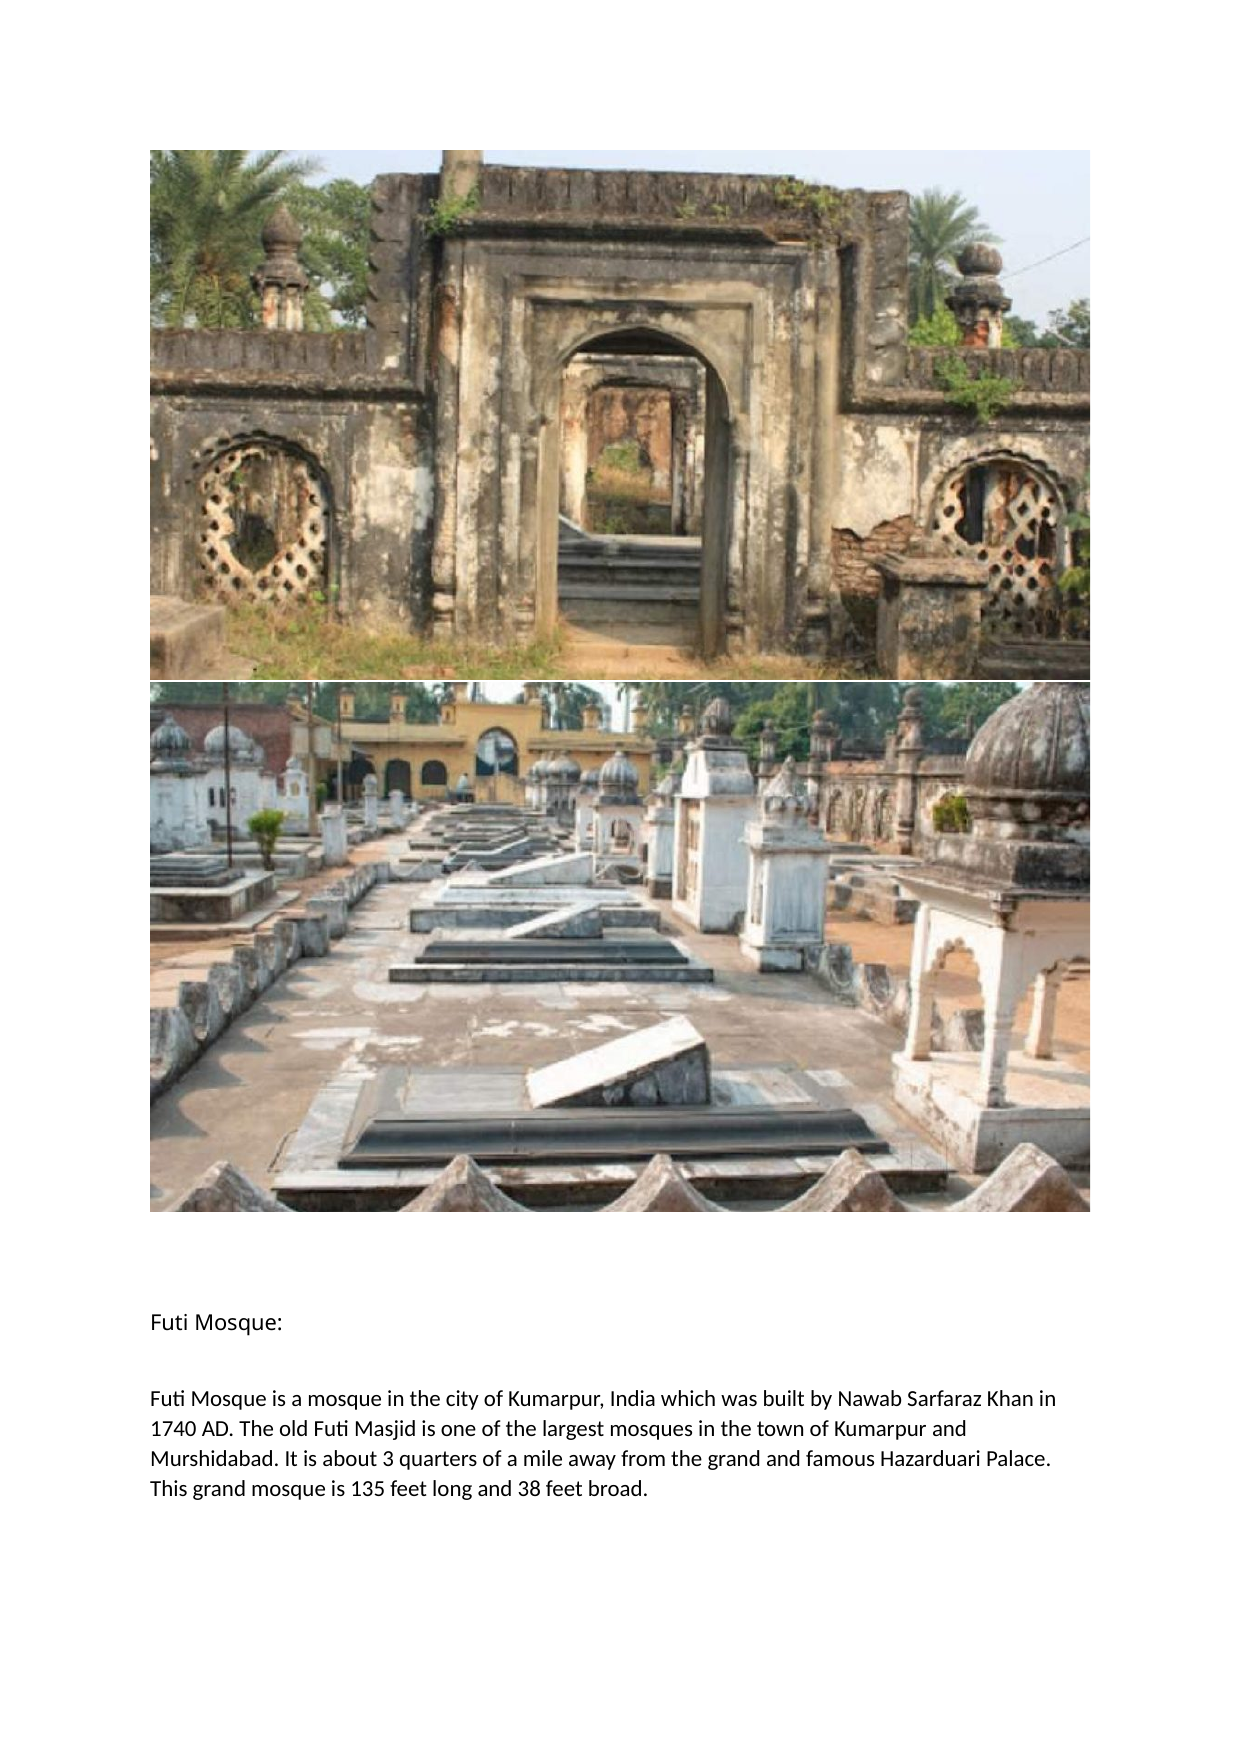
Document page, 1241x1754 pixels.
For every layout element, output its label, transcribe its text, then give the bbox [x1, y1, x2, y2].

picture [150, 682, 1091, 1212]
text Futi Mosque: [150, 1307, 1090, 1337]
text Futi Mosque is a mosque in the city of Kumarpur, India which was built by Nawab Sarfaraz Khan in 1740 AD. The old Futi Masjid is one of the largest mosques in the town of Kumarpur and Murshidabad. It is about 3 quarters of a mile away from the grand and famous Hazarduari Palace. This grand mosque is 135 feet long and 38 feet broad. [150, 1384, 1090, 1503]
picture [150, 150, 1091, 680]
